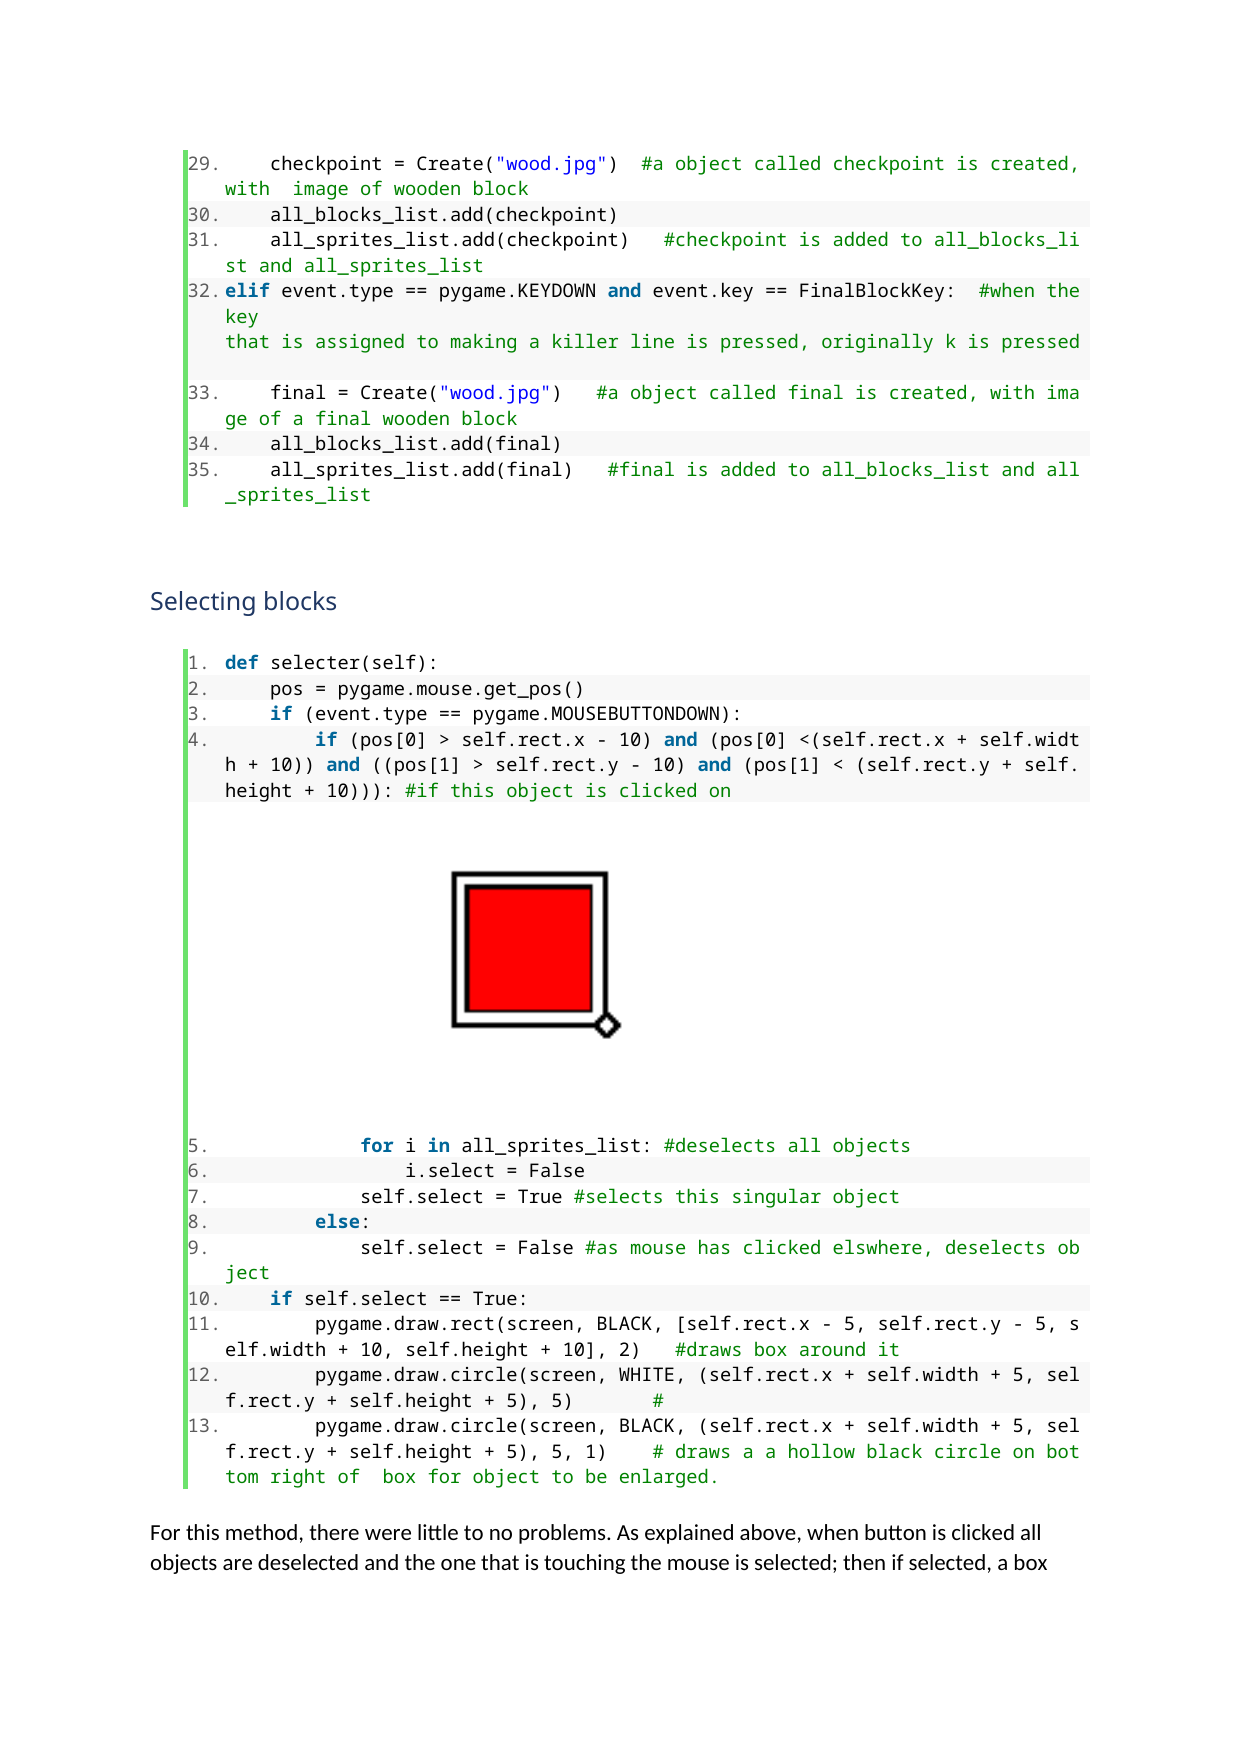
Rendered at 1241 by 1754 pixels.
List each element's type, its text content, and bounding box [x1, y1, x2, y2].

list def selecter(self): [188, 649, 1090, 675]
picture [370, 804, 717, 1132]
list if (event.type == pygame.MOUSEBUTTONDOWN): [188, 700, 1090, 726]
list all_sprites_list.add(checkpoint) #checkpoint is added to all_blocks_list and all_sprites_list [188, 227, 1090, 278]
list else: [188, 1208, 1090, 1234]
list final = Create("wood.jpg") #a object called final is created, with image of a final wooden block [188, 380, 1090, 431]
list all_blocks_list.add(checkpoint) [188, 201, 1090, 227]
list pos = pygame.mouse.get_pos() [188, 675, 1090, 700]
list i.select = False [188, 1157, 1090, 1183]
list self.select = False #as mouse has clicked elswhere, deselects object [188, 1234, 1090, 1285]
list if (pos[0] > self.rect.x - 10) and (pos[0] <(self.rect.x + self.width + 10)) and ((pos[1] > self.rect.y - 10) and (pos[1] < (self.rect.y + self.height + 10))): #if this object is clicked on [188, 726, 1090, 802]
list pygame.draw.circle(screen, WHITE, (self.rect.x + self.width + 5, self.rect.y + self.height + 5), 5) # [188, 1362, 1090, 1413]
subtitle Selecting blocks [150, 583, 1090, 617]
list self.select = True #selects this singular object [188, 1183, 1090, 1208]
list all_blocks_list.add(final) [188, 431, 1090, 456]
list checkpoint = Create("wood.jpg") #a object called checkpoint is created, with image of wooden block [188, 150, 1090, 201]
list pygame.draw.rect(screen, BLACK, [self.rect.x - 5, self.rect.y - 5, self.width + 10, self.height + 10], 2) #draws box around it [188, 1311, 1090, 1362]
list if self.select == True: [188, 1285, 1090, 1311]
list pygame.draw.circle(screen, BLACK, (self.rect.x + self.width + 5, self.rect.y + self.height + 5), 5, 1) # draws a a hollow black circle on bottom right of box for object to be enlarged. [188, 1413, 1090, 1489]
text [150, 1518, 1090, 1577]
list all_sprites_list.add(final) #final is added to all_blocks_list and all_sprites_list [188, 456, 1090, 507]
list elif event.type == pygame.KEYDOWN and event.key == FinalBlockKey: #when the key that is assigned to making a killer line is pressed, originally k is pressed [188, 278, 1090, 380]
